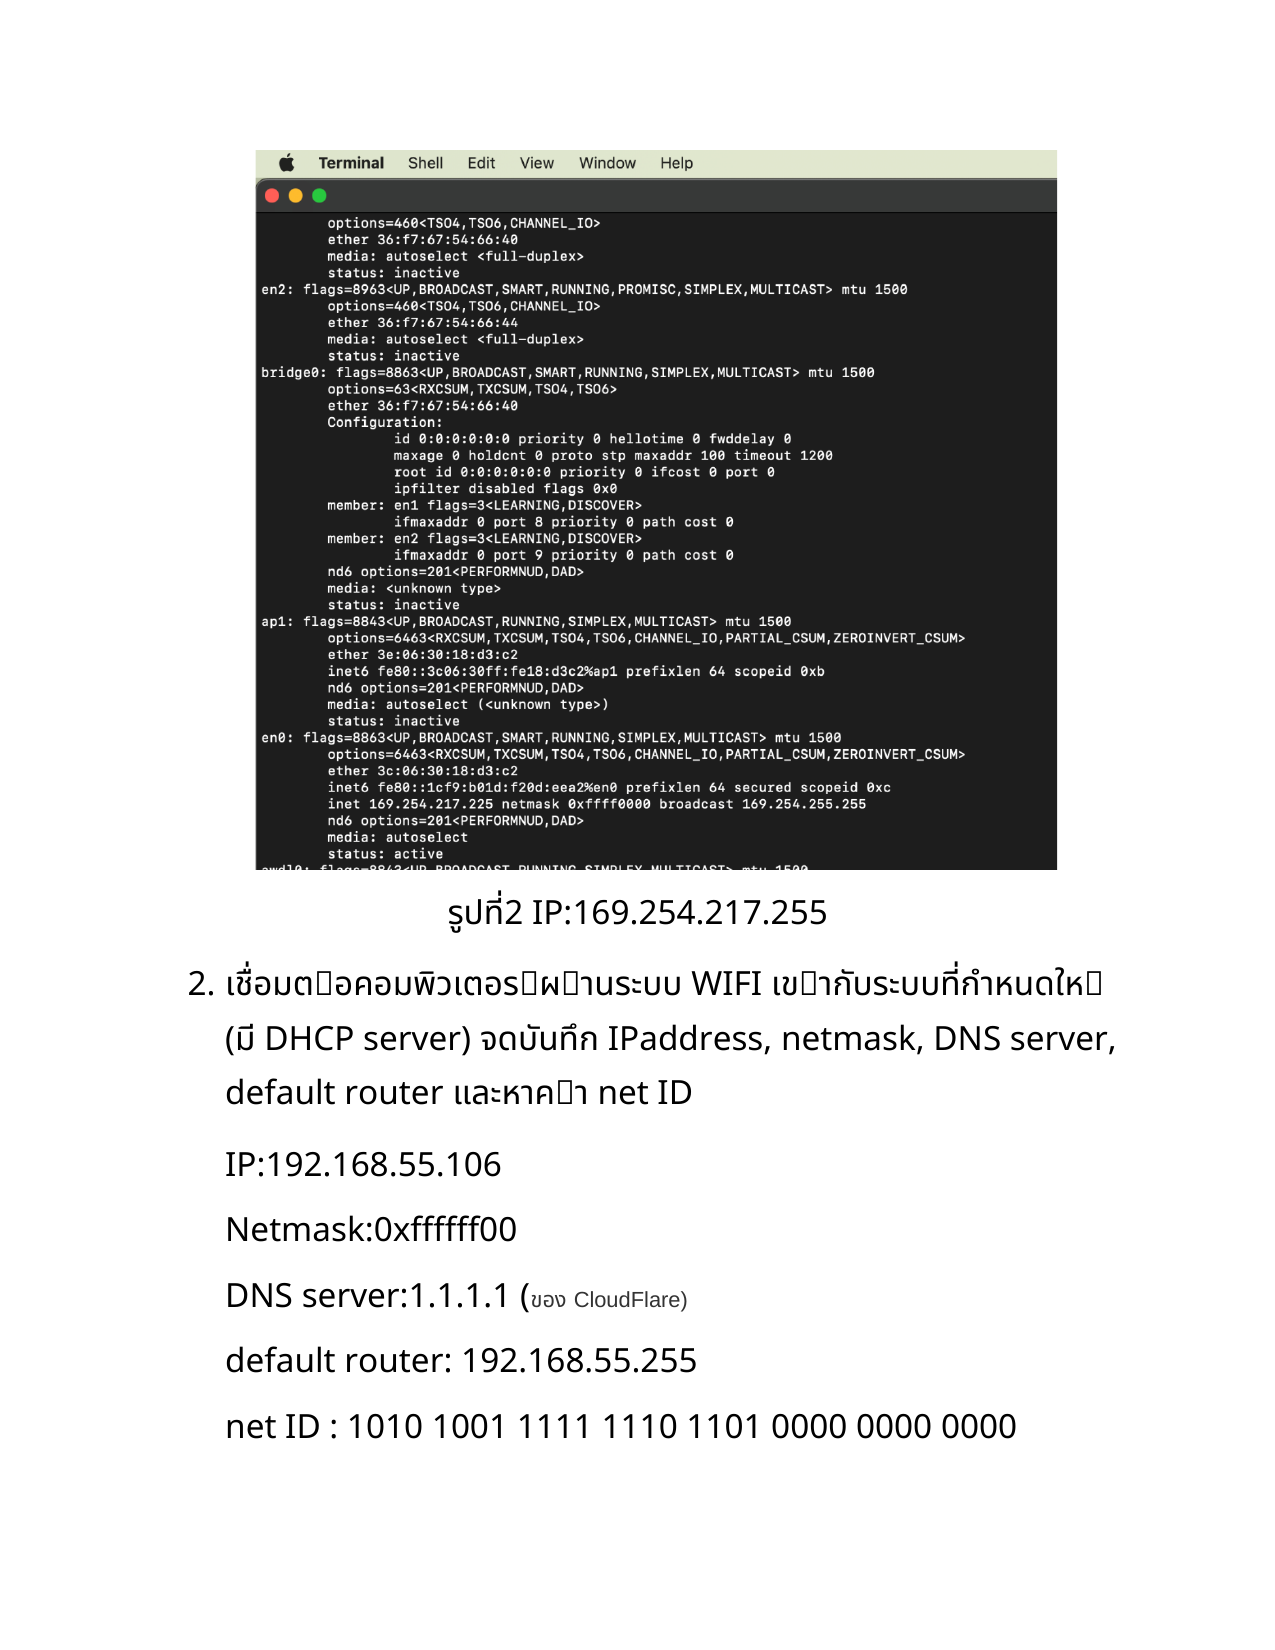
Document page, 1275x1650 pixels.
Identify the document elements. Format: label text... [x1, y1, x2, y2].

text IP:192.168.55.106 [187, 1140, 1125, 1186]
text DNS server:1.1.1.1 (ของ CloudFlare) [187, 1272, 1125, 1317]
text default router: 192.168.55.255 [187, 1337, 1125, 1383]
text Netmask:0xffffff00 [187, 1206, 1125, 1251]
text รูปที่2 IP:169.254.217.255 [150, 889, 1125, 939]
text net ID : 1010 1001 1111 1110 1101 0000 0000 0000 [187, 1403, 1125, 1448]
picture [255, 150, 1058, 870]
list เชื่อมตอคอมพิวเตอรผานระบบ WIFI เขากับระบบที่กําหนดให (มี DHCP server) จดบันทึก IPaddress, netmask, DNS server, default router และหาคา net ID [187, 960, 1125, 1120]
